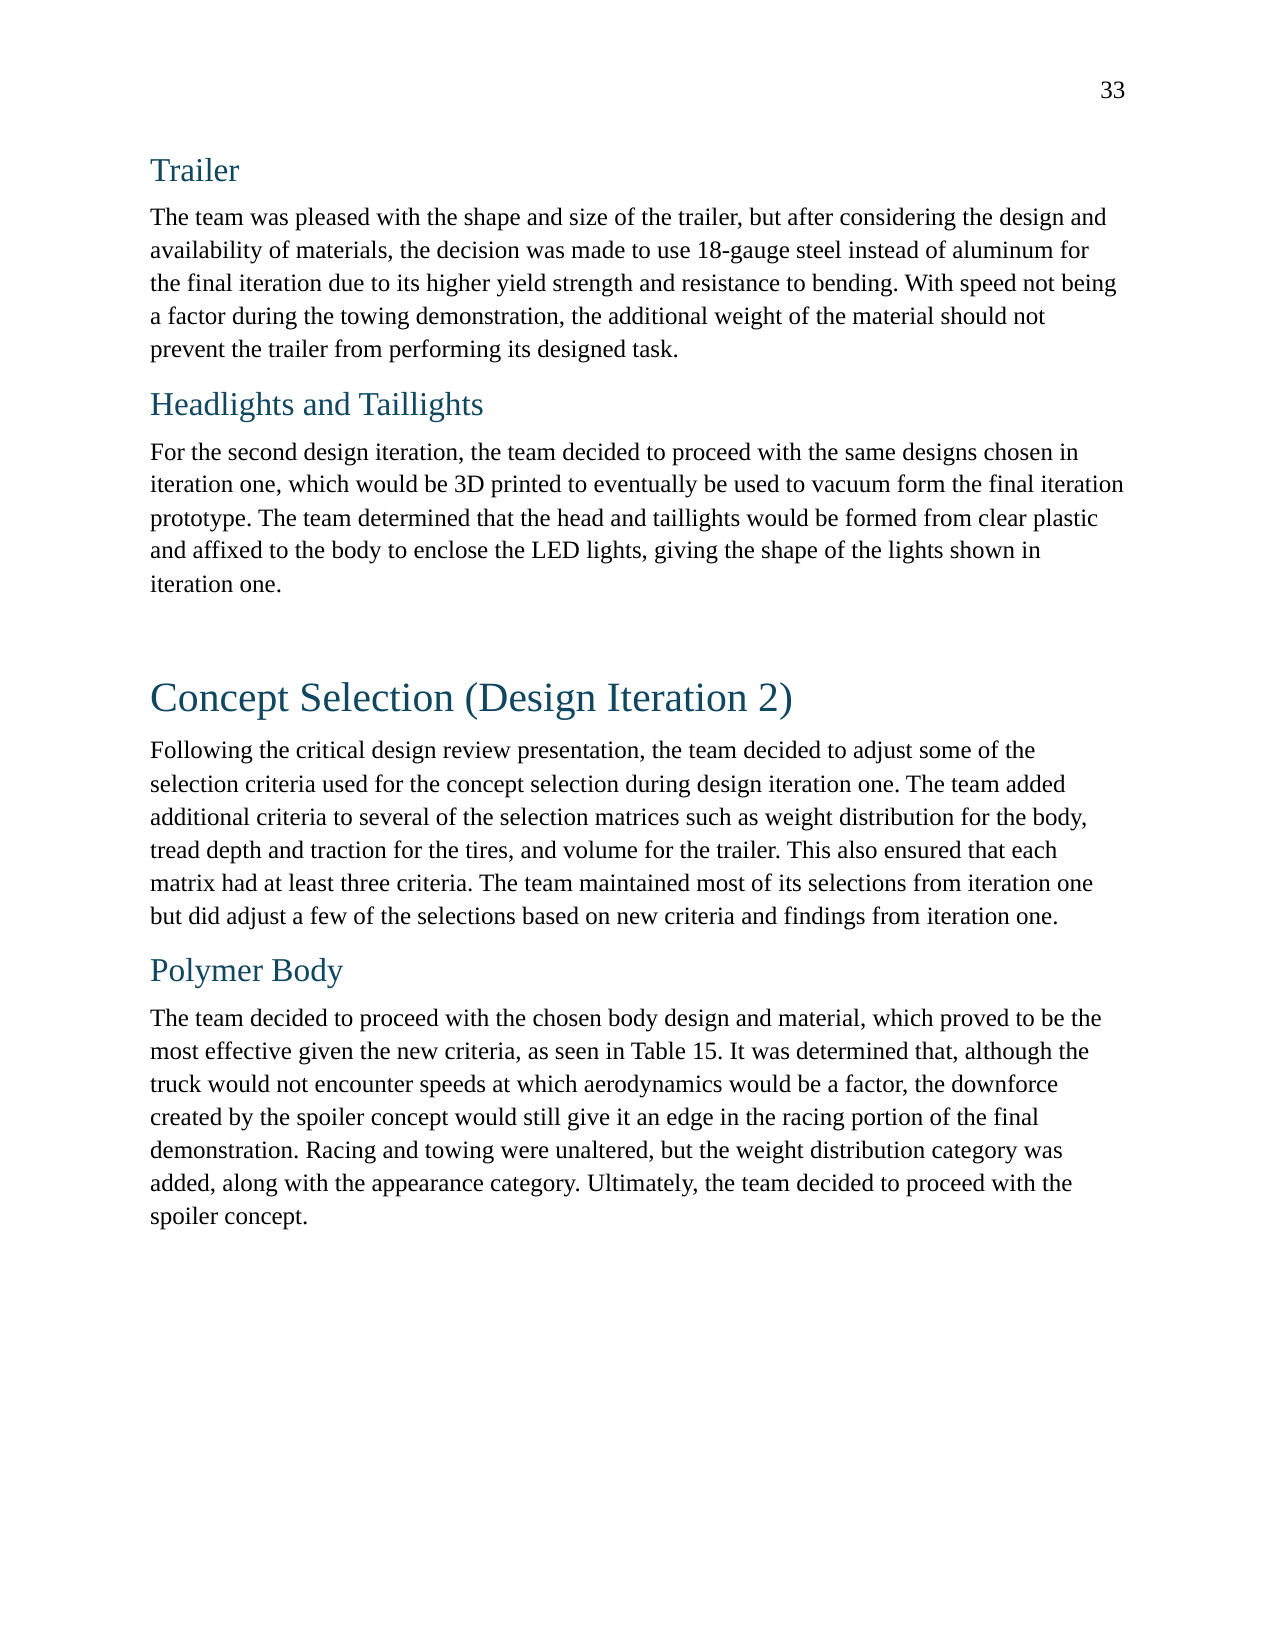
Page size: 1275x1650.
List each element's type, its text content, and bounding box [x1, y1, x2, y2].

subtitle Polymer Body [150, 950, 1125, 989]
text The team decided to proceed with the chosen body design and material, which proved to be the most effective given the new criteria, as seen in Table 15. It was determined that, although the truck would not encounter speeds at which aerodynamics would be a factor, the downforce created by the spoiler concept would still give it an edge in the racing portion of the final demonstration. Racing and towing were unaltered, but the weight distribution category was added, along with the appearance category. Ultimately, the team decided to proceed with the spoiler concept. [150, 1003, 1125, 1230]
subtitle Headlights and Taillights [150, 384, 1125, 422]
text For the second design iteration, the team decided to proceed with the same designs chosen in iteration one, which would be 3D printed to eventually be used to vacuum form the final iteration prototype. The team determined that the head and taillights would be formed from clear plastic and affixed to the body to enclose the LED lights, giving the shape of the lights shown in iteration one. [150, 437, 1125, 630]
subtitle Concept Selection (Design Iteration 2) [150, 672, 1125, 720]
text Following the critical design review presentation, the team decided to adjust some of the selection criteria used for the concept selection during design iteration one. The team added additional criteria to several of the selection matrices such as weight distribution for the body, tread depth and traction for the tires, and volume for the trailer. This also ensured that each matrix had at least three criteria. The team maintained most of its selections from iteration one but did adjust a few of the selections based on new criteria and findings from iteration one. [150, 736, 1125, 929]
text The team was pleased with the shape and size of the trailer, but after considering the design and availability of materials, the decision was made to use 18-gauge steel instead of aluminum for the final iteration due to its higher yield strength and resistance to bending. With speed not being a factor during the towing demonstration, the additional weight of the material should not prevent the trailer from performing its designed task. [150, 202, 1125, 363]
subtitle Trailer [150, 150, 1125, 188]
